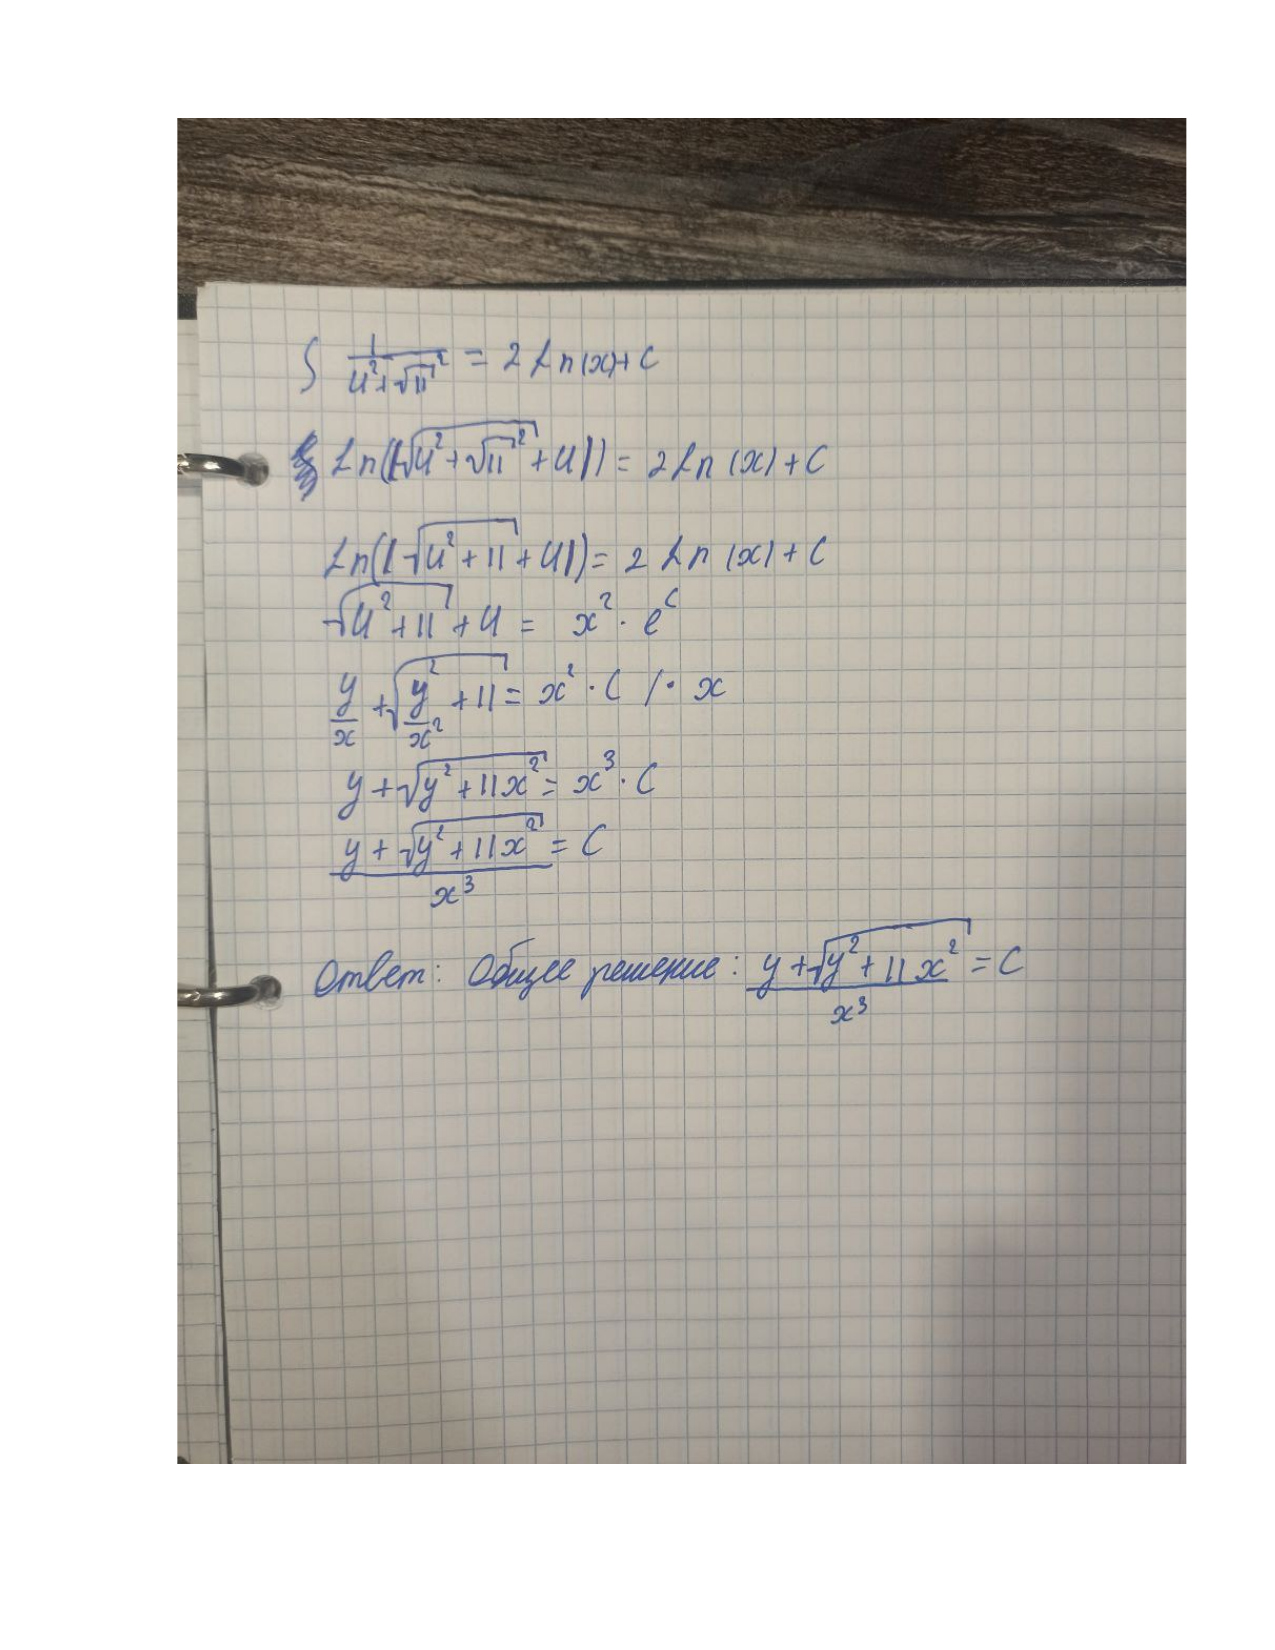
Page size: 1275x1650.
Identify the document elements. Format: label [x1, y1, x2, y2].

picture [177, 118, 1187, 1464]
